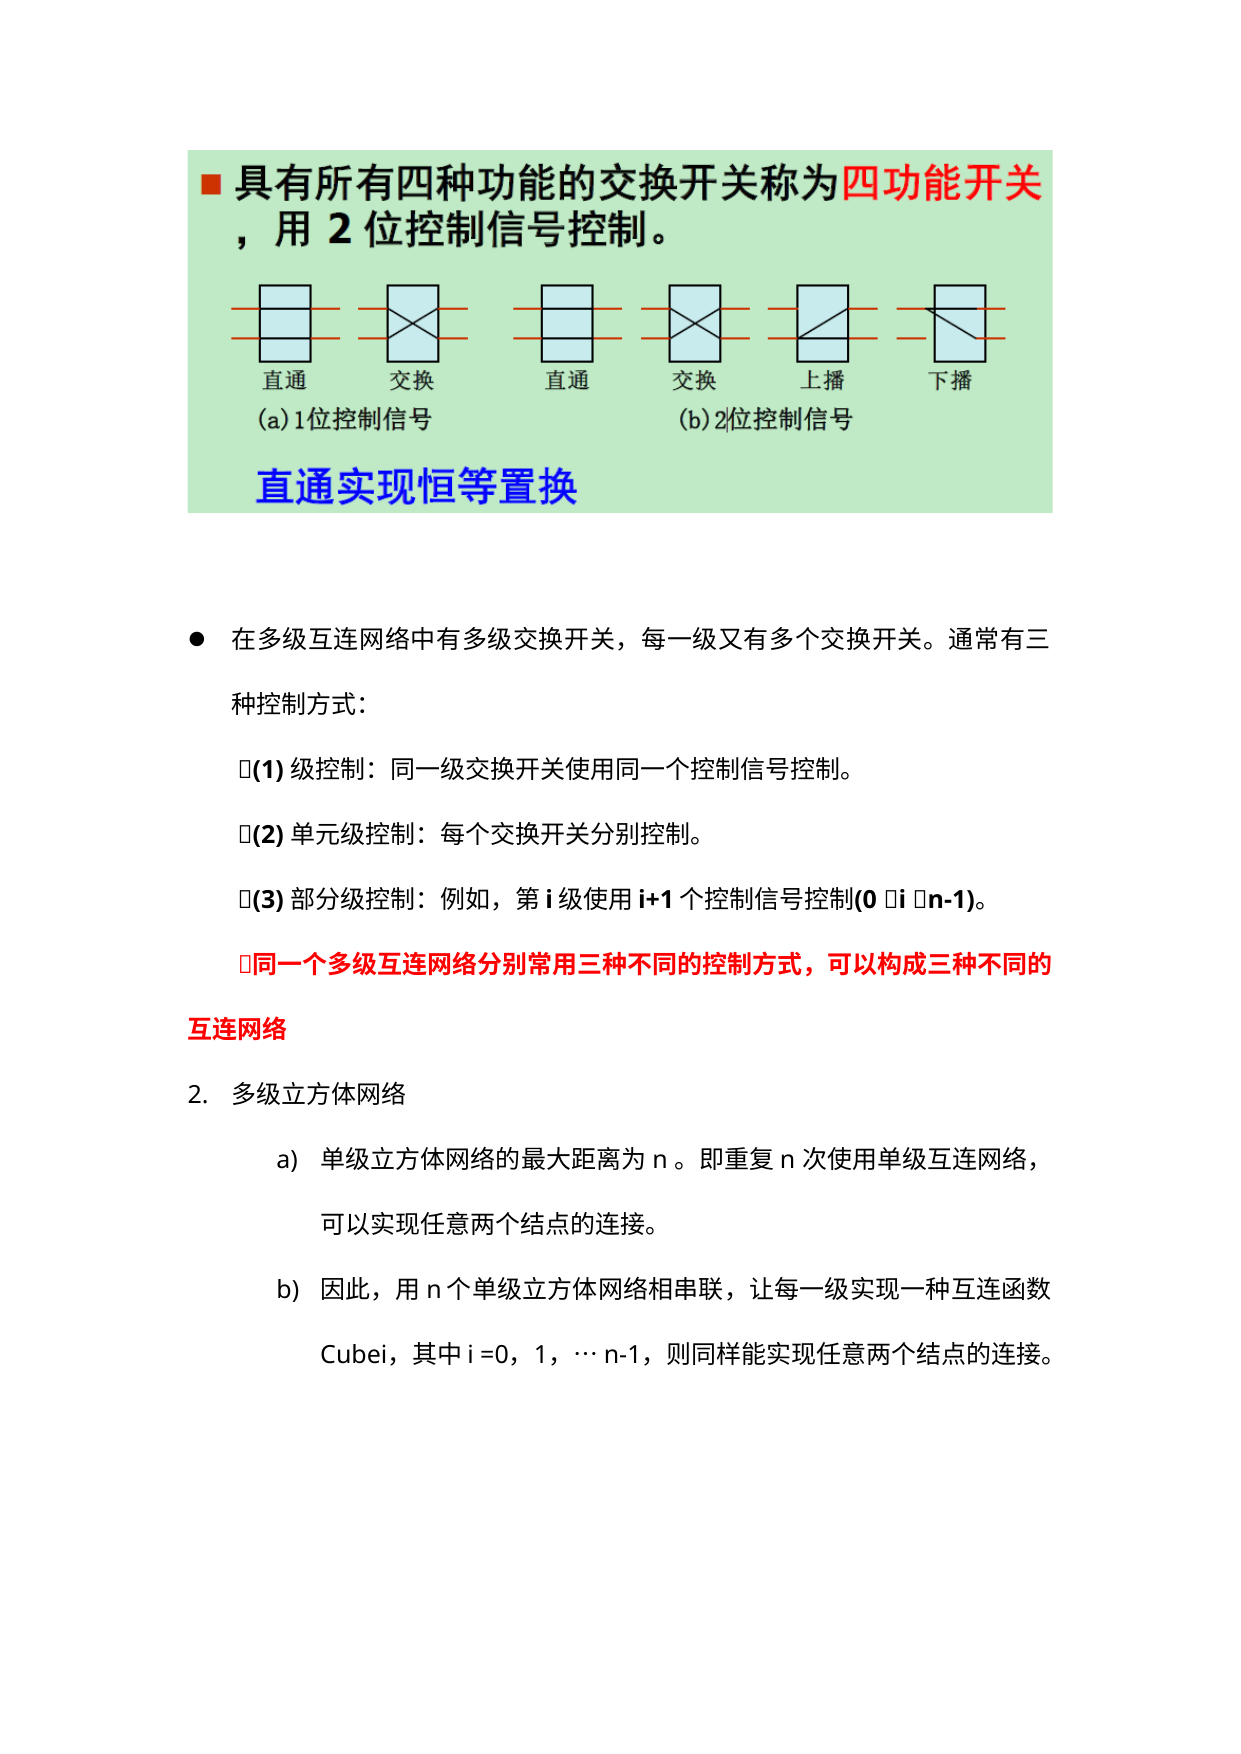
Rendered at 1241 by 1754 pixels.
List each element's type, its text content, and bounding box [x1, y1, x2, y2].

text (2) 单元级控制：每个交换开关分别控制。 [187, 800, 1053, 865]
list 多级立方体网络 [187, 1060, 1053, 1125]
text (1) 级控制：同一级交换开关使用同一个控制信号控制。 [187, 735, 1053, 800]
text (3) 部分级控制：例如，第i级使用i+1个控制信号控制(0 i n-1)。 [187, 865, 1053, 930]
picture [187, 150, 1053, 513]
list 单级立方体网络的最大距离为 n 。即重复n 次使用单级互连网络，可以实现任意两个结点的连接。 [276, 1125, 1053, 1255]
list 因此，用n个单级立方体网络相串联，让每一级实现一种互连函数Cubei，其中i =0，1，… n-1，则同样能实现任意两个结点的连接。 [276, 1255, 1053, 1385]
list 在多级互连网络中有多级交换开关，每一级又有多个交换开关。通常有三种控制方式： [187, 605, 1053, 735]
text 同一个多级互连网络分别常用三种不同的控制方式，可以构成三种不同的互连网络 [187, 930, 1053, 1060]
